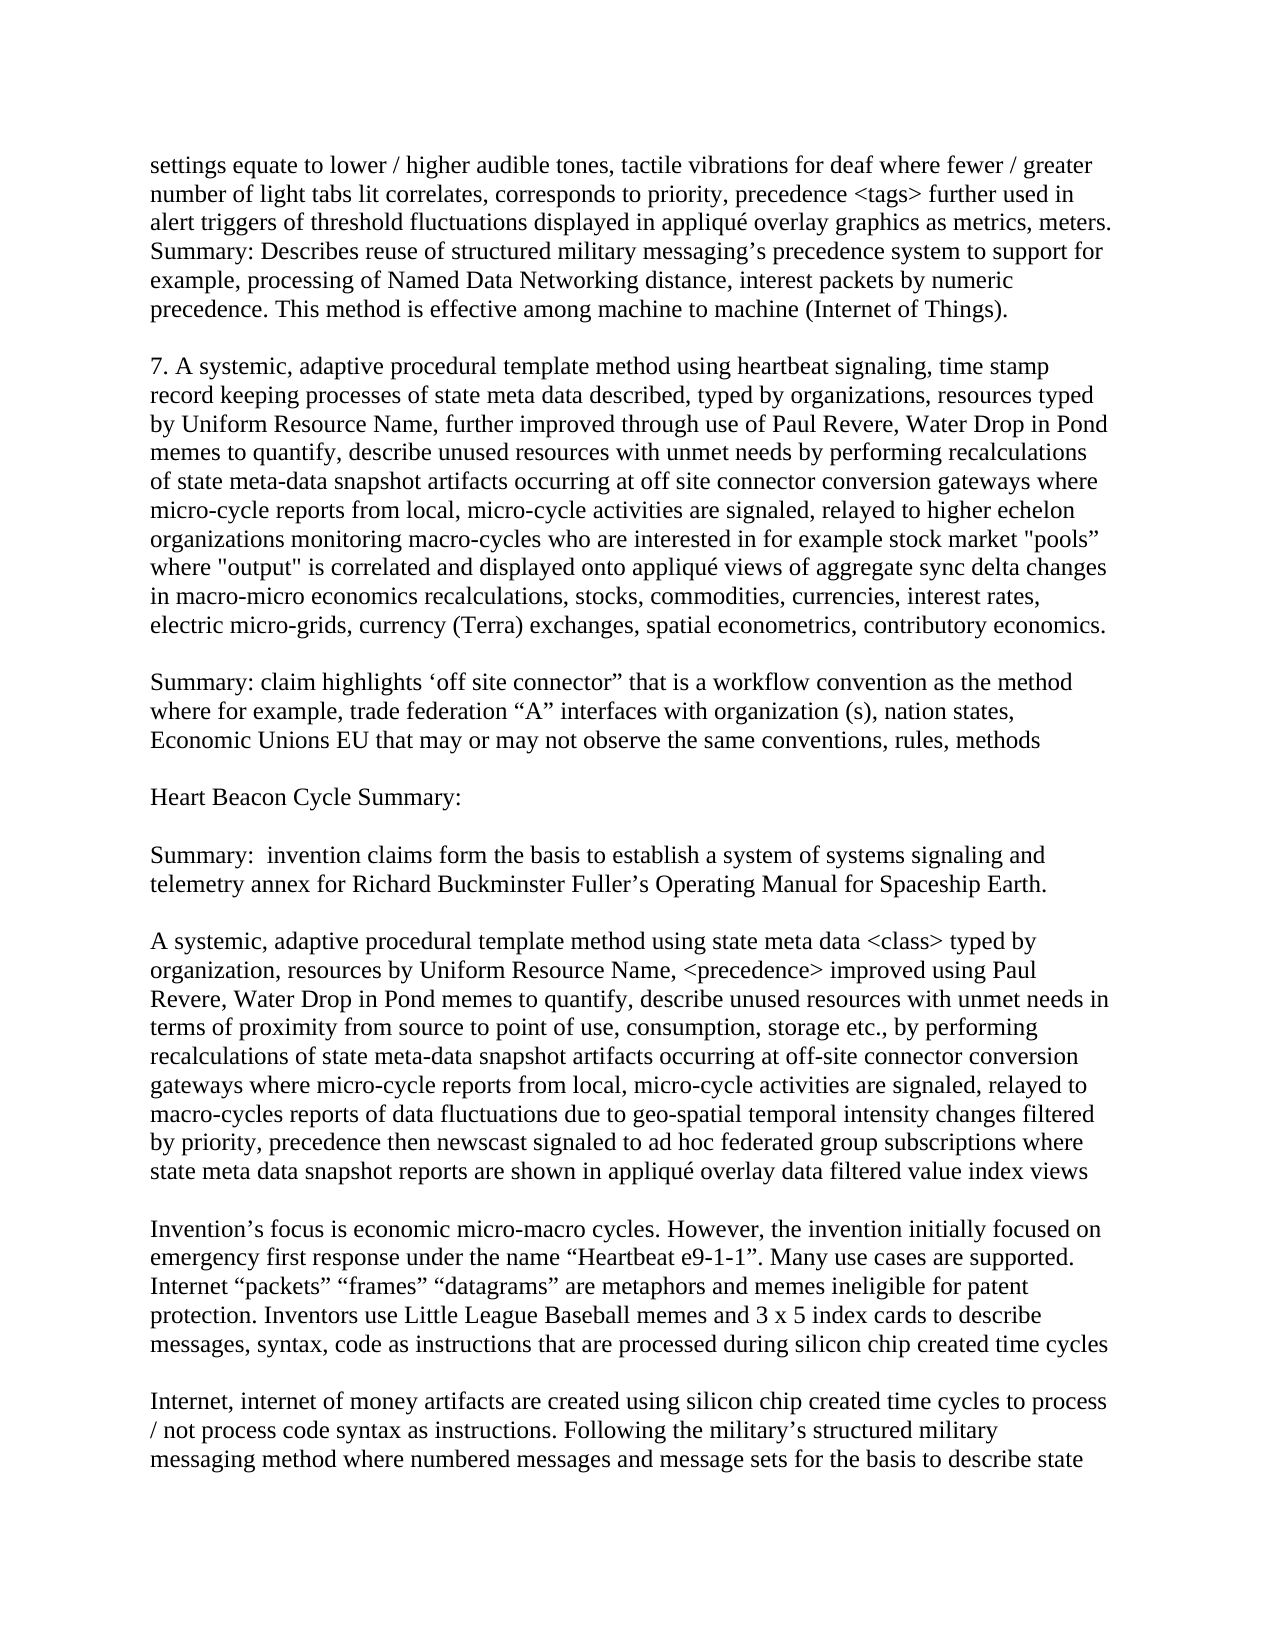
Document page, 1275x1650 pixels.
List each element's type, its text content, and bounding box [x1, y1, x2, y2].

text Invention’s focus is economic micro-macro cycles. However, the invention initially focused on emergency first response under the name “Heartbeat e9-1-1”. Many use cases are supported. Internet “packets” “frames” “datagrams” are metaphors and memes ineligible for patent protection. Inventors use Little League Baseball memes and 3 x 5 index cards to describe messages, syntax, code as instructions that are processed during silicon chip created time cycles [150, 1214, 1109, 1357]
text Summary: Describes reuse of structured military messaging’s precedence system to support for example, processing of Named Data Networking distance, interest packets by numeric precedence. This method is effective among machine to machine (Internet of Things). [150, 236, 1125, 322]
text alert triggers of threshold fluctuations displayed in appliqué overlay graphics as metrics, meters. [150, 207, 1125, 236]
text Heart Beacon Cycle Summary: [150, 782, 1109, 811]
text 7. A systemic, adaptive procedural template method using heartbeat signaling, time stamp record keeping processes of state meta data described, typed by organizations, resources typed by Uniform Resource Name, further improved through use of Paul Revere, Water Drop in Pond memes to quantify, describe unused resources with unmet needs by performing recalculations of state meta-data snapshot artifacts occurring at off site connector conversion gateways where [150, 351, 1109, 495]
text A systemic, adaptive procedural template method using state meta data <class> typed by organization, resources by Uniform Resource Name, <precedence> improved using Paul Revere, Water Drop in Pond memes to quantify, describe unused resources with unmet needs in terms of proximity from source to point of use, consumption, storage etc., by performing recalculations of state meta-data snapshot artifacts occurring at off-site connector conversion gateways where micro-cycle reports from local, micro-cycle activities are signaled, relayed to macro-cycles reports of data fluctuations due to geo-spatial temporal intensity changes filtered by priority, precedence then newscast signaled to ad hoc federated group subscriptions where state meta data snapshot reports are shown in appliqué overlay data filtered value index views [150, 926, 1109, 1185]
text Summary: invention claims form the basis to establish a system of systems signaling and telemetry annex for Richard Buckminster Fuller’s Operating Manual for Spaceship Earth. [150, 840, 1109, 897]
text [150, 1386, 1109, 1472]
text micro-cycle reports from local, micro-cycle activities are signaled, relayed to higher echelon organizations monitoring macro-cycles who are interested in for example stock market "pools” where "output" is correlated and displayed onto appliqué views of aggregate sync delta changes in macro-micro economics recalculations, stocks, commodities, currencies, interest rates, electric micro-grids, currency (Terra) exchanges, spatial econometrics, contributory economics. [150, 495, 1109, 639]
text Summary: claim highlights ‘off site connector” that is a workflow convention as the method where for example, trade federation “A” interfaces with organization (s), nation states, Economic Unions EU that may or may not observe the same conventions, rules, methods [150, 667, 1109, 754]
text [150, 150, 1125, 207]
